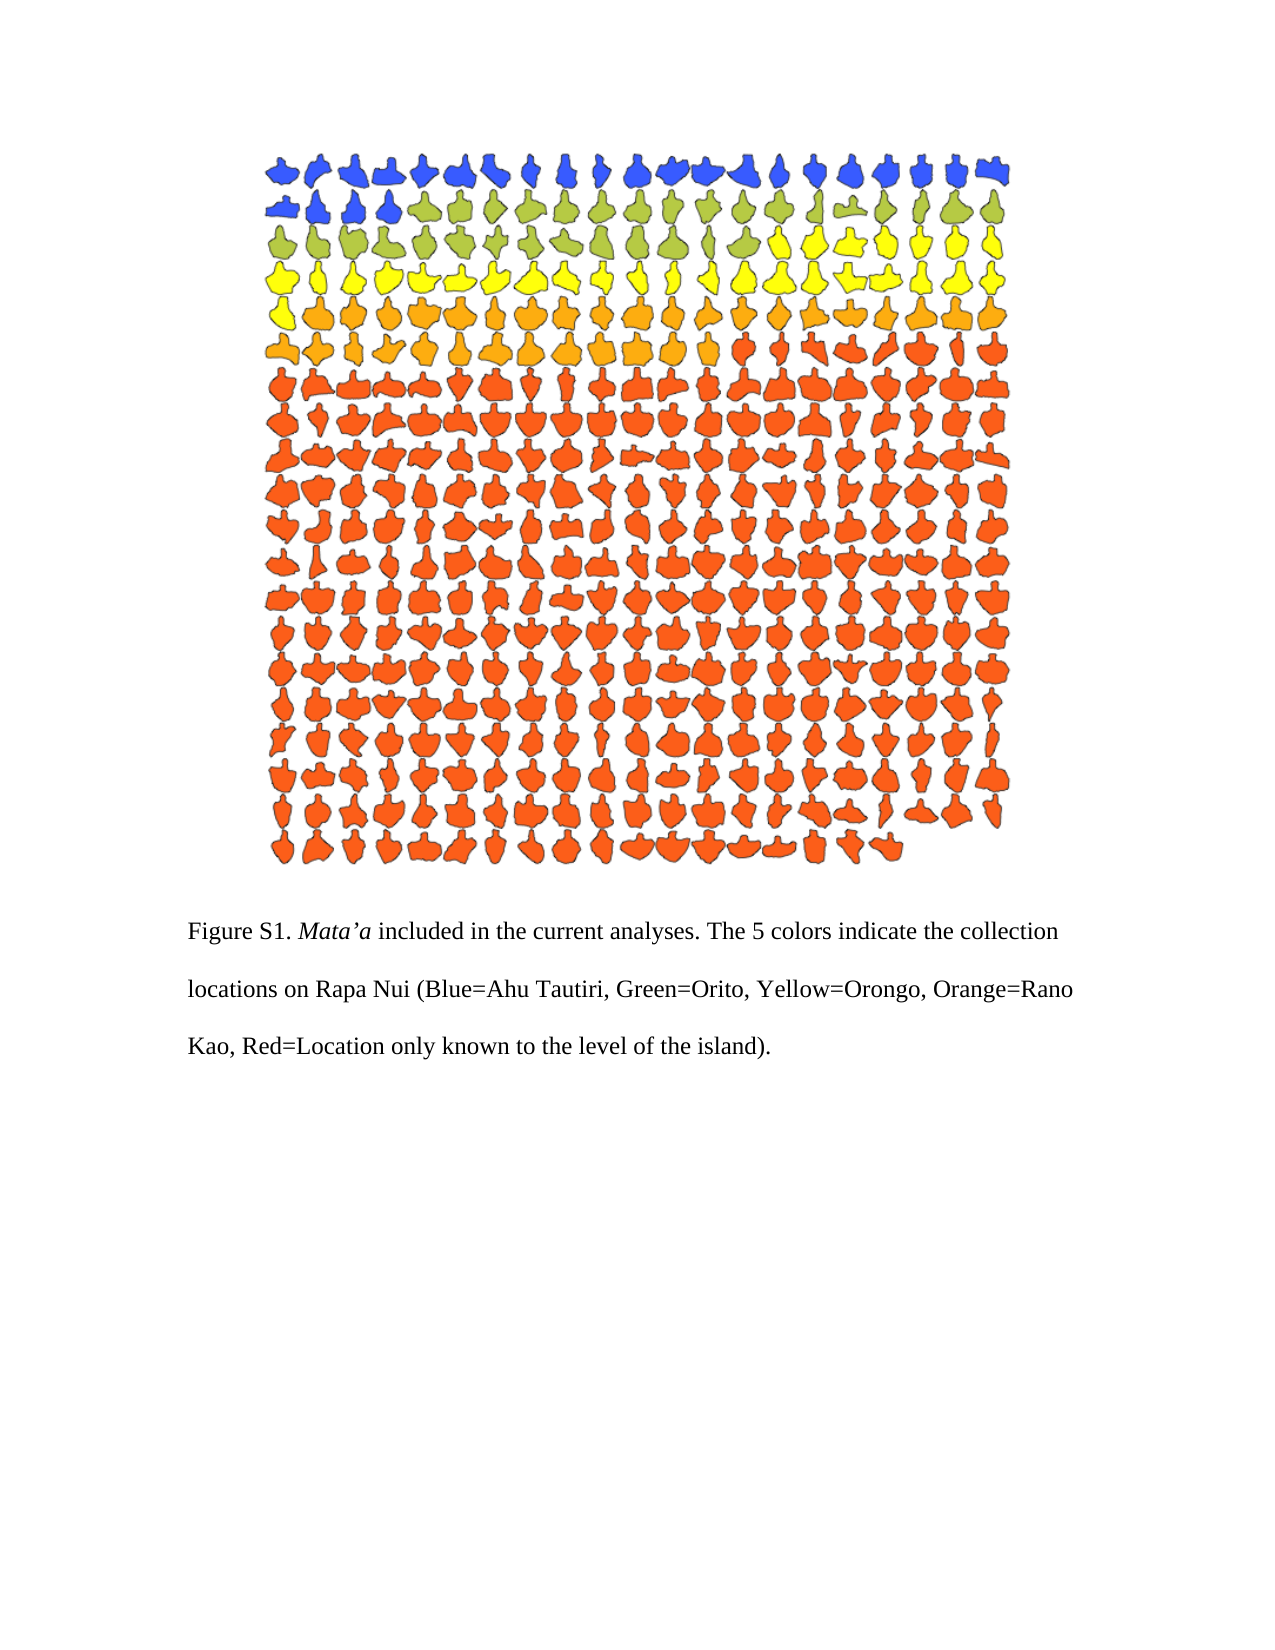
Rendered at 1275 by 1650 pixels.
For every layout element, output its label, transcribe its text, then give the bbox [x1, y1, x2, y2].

picture [187, 150, 1088, 869]
text Figure S1. Mata’a included in the current analyses. The 5 colors indicate the collection locations on Rapa Nui (Blue=Ahu Tautiri, Green=Orito, Yellow=Orongo, Orange=Rano Kao, Red=Location only known to the level of the island). [187, 916, 1087, 1060]
